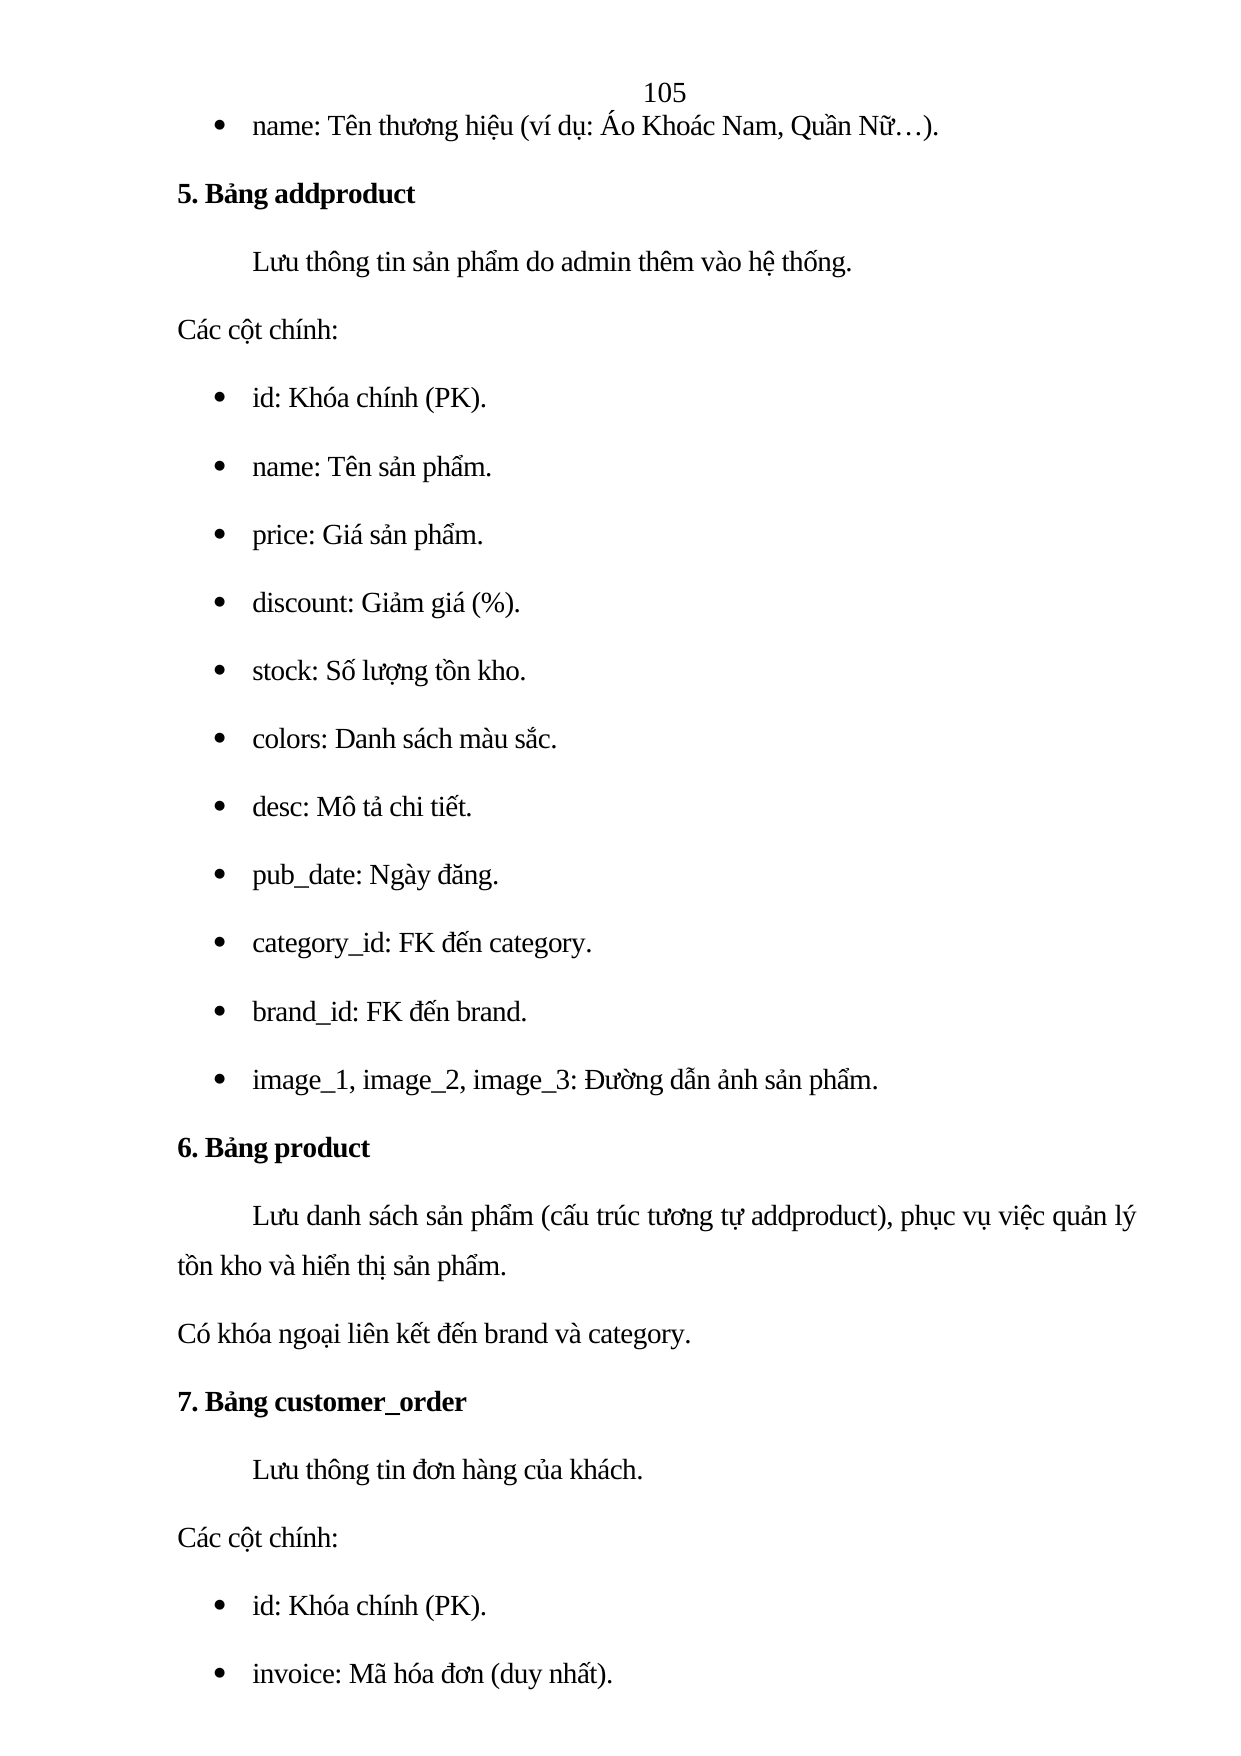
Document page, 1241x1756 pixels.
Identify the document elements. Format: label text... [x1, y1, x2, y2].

text Lưu thông tin sản phẩm do admin thêm vào hệ thống. [177, 244, 1137, 278]
list name: Tên thương hiệu (ví dụ: Áo Khoác Nam, Quần Nữ…). [214, 108, 1137, 142]
text 5. Bảng addproduct [177, 176, 1137, 210]
list colors: Danh sách màu sắc. [214, 721, 1137, 755]
text Các cột chính: [177, 312, 1137, 346]
text 6. Bảng product [177, 1130, 1137, 1163]
text Lưu danh sách sản phẩm (cấu trúc tương tự addproduct), phục vụ việc quản lý tồn kho và hiển thị sản phẩm. [177, 1198, 1137, 1282]
list price: Giá sản phẩm. [214, 517, 1137, 550]
list discount: Giảm giá (%). [214, 585, 1137, 618]
list stock: Số lượng tồn kho. [214, 653, 1137, 687]
list id: Khóa chính (PK). [214, 381, 1137, 414]
list invoice: Mã hóa đơn (duy nhất). [214, 1656, 1137, 1690]
text 7. Bảng customer_order [177, 1384, 1137, 1418]
text Các cột chính: [177, 1520, 1137, 1554]
text Có khóa ngoại liên kết đến brand và category. [177, 1316, 1137, 1350]
list pub_date: Ngày đăng. [214, 857, 1137, 891]
list name: Tên sản phẩm. [214, 449, 1137, 482]
text Lưu thông tin đơn hàng của khách. [177, 1452, 1137, 1486]
list image_1, image_2, image_3: Đường dẫn ảnh sản phẩm. [214, 1062, 1137, 1095]
list id: Khóa chính (PK). [214, 1588, 1137, 1622]
list brand_id: FK đến brand. [214, 994, 1137, 1027]
list desc: Mô tả chi tiết. [214, 789, 1137, 823]
list category_id: FK đến category. [214, 926, 1137, 959]
